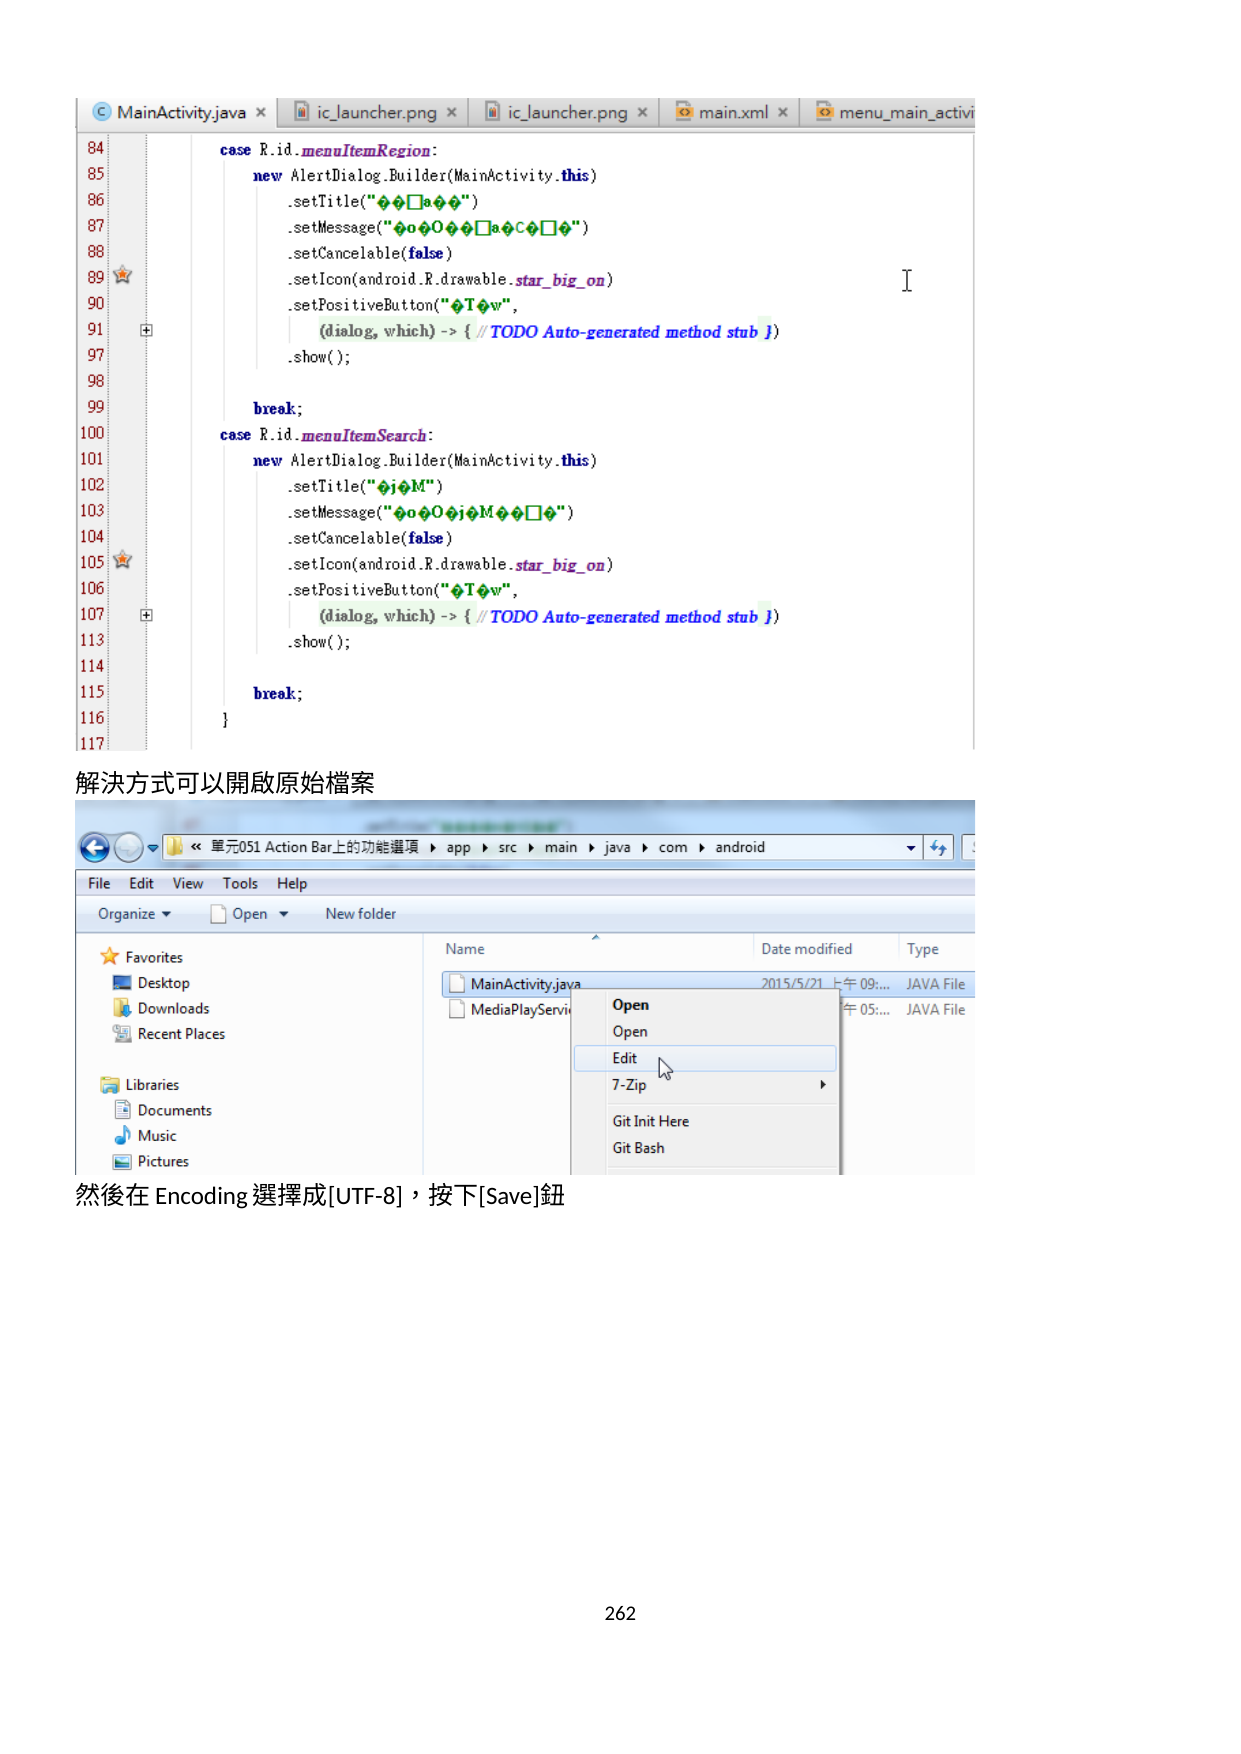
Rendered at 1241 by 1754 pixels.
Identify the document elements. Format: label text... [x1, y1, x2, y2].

picture [75, 800, 976, 1175]
text 然後在Encoding選擇成[UTF-8]，按下[Save]鈕 [75, 1175, 1165, 1212]
text 解決方式可以開啟原始檔案 [75, 762, 1165, 800]
picture [75, 98, 976, 751]
